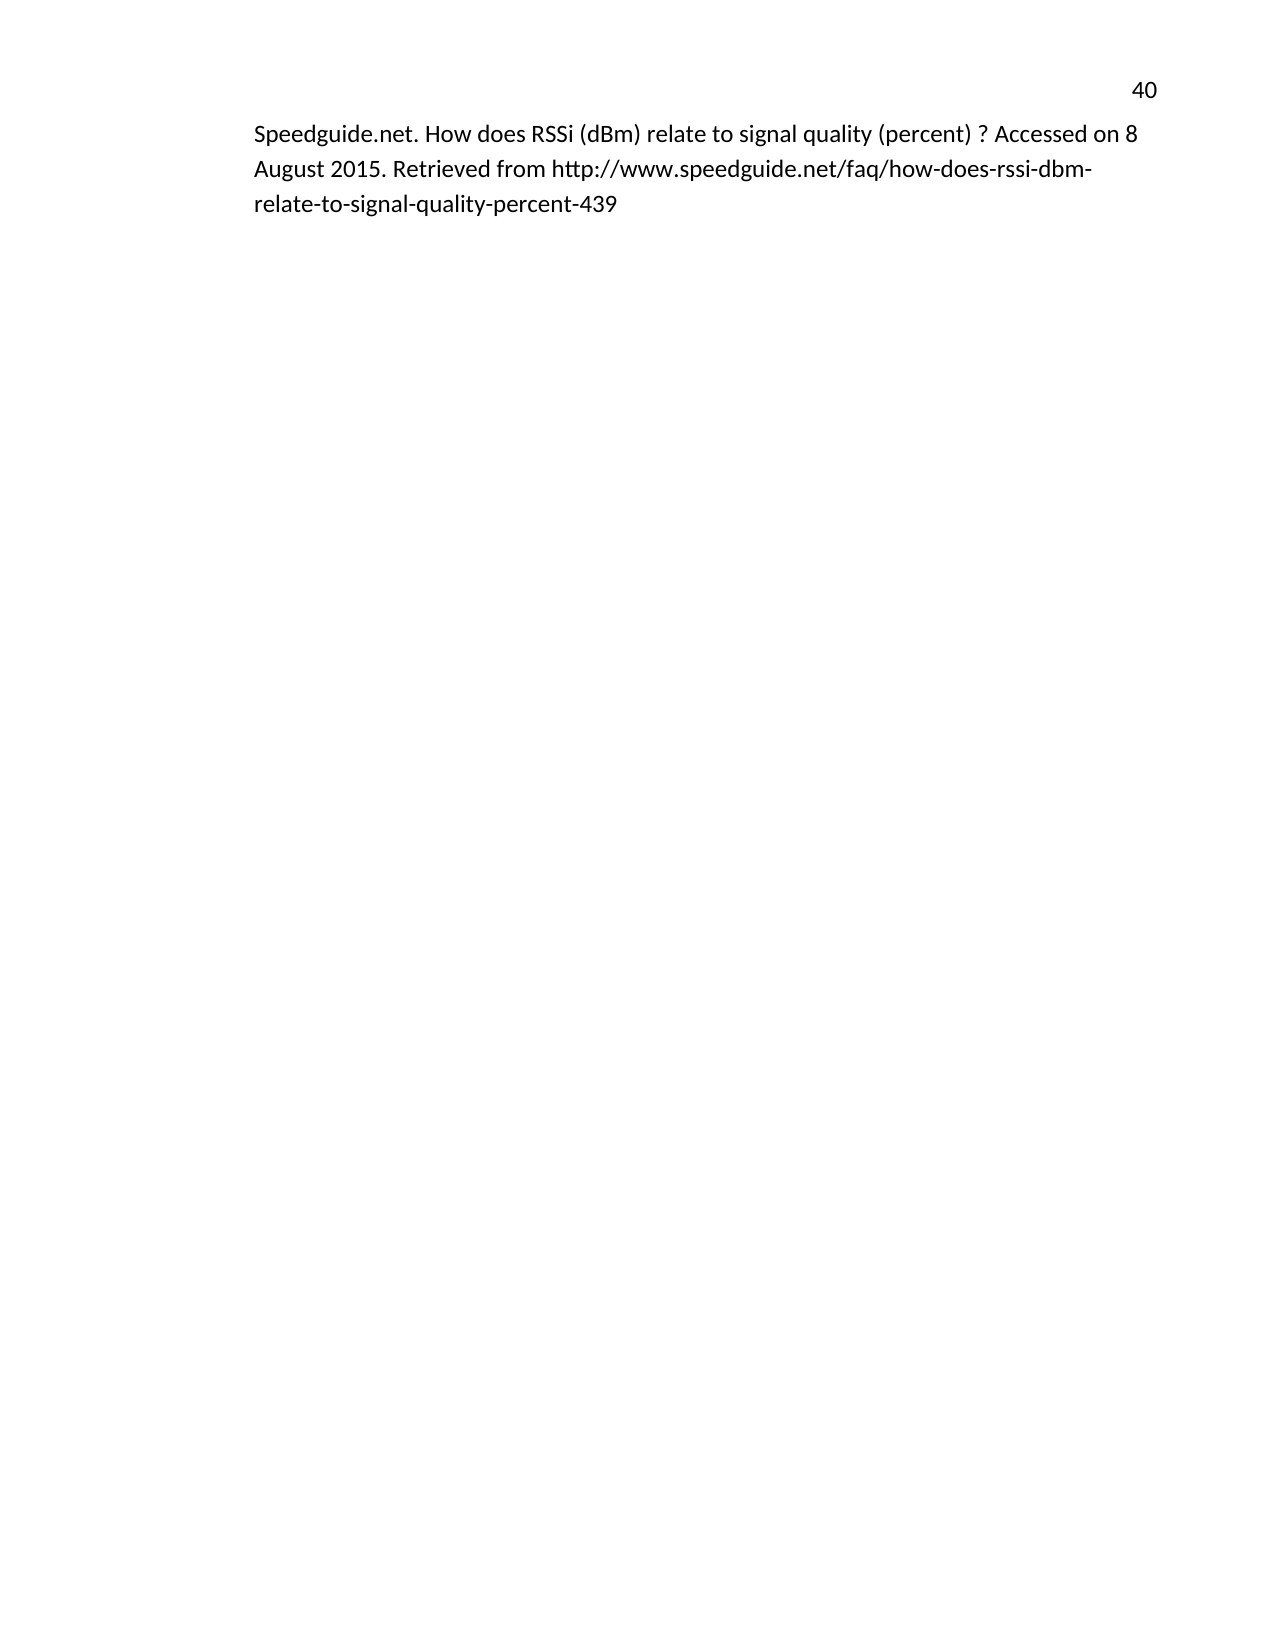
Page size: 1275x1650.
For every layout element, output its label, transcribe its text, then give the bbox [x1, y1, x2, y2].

text Speedguide.net. How does RSSi (dBm) relate to signal quality (percent) ? Accessed on 8 August 2015. Retrieved from http://www.speedguide.net/faq/how-does-rssi-dbm-relate-to-signal-quality-percent-439 [254, 118, 1157, 219]
